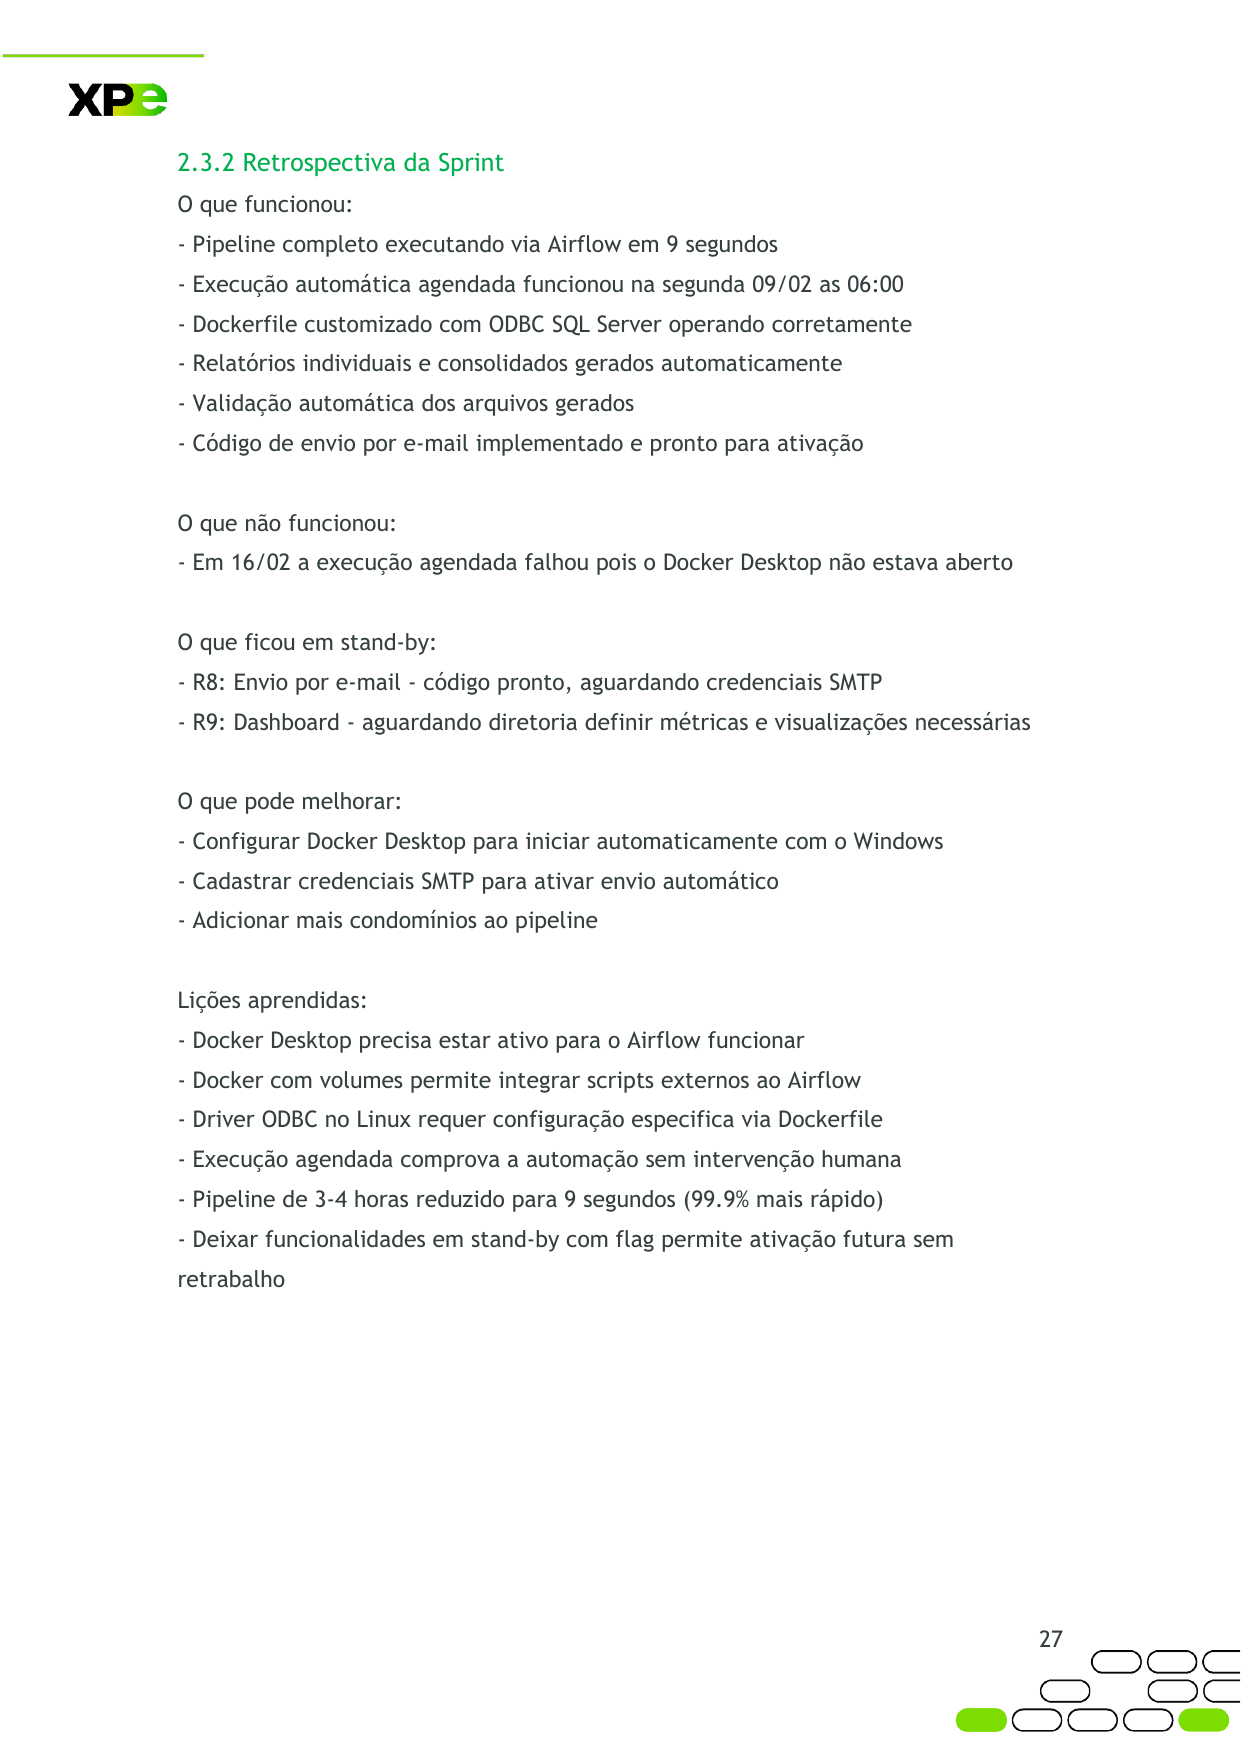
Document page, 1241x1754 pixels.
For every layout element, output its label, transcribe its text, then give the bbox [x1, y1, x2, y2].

text O que funcionou: - Pipeline completo executando via Airflow em 9 segundos - Execução automática agendada funcionou na segunda 09/02 as 06:00 - Dockerfile customizado com ODBC SQL Server operando corretamente - Relatórios individuais e consolidados gerados automaticamente - Validação automática dos arquivos gerados - Código de envio por e-mail implementado e pronto para ativação O que não funcionou: - Em 16/02 a execução agendada falhou pois o Docker Desktop não estava aberto O que ficou em stand-by: - R8: Envio por e-mail - código pronto, aguardando credenciais SMTP - R9: Dashboard - aguardando diretoria definir métricas e visualizações necessárias O que pode melhorar: - Configurar Docker Desktop para iniciar automaticamente com o Windows - Cadastrar credenciais SMTP para ativar envio automático - Adicionar mais condomínios ao pipeline Lições aprendidas: - Docker Desktop precisa estar ativo para o Airflow funcionar - Docker com volumes permite integrar scripts externos ao Airflow - Driver ODBC no Linux requer configuração especifica via Dockerfile - Execução agendada comprova a automação sem intervenção humana - Pipeline de 3-4 horas reduzido para 9 segundos (99.9% mais rápido) - Deixar funcionalidades em stand-by com flag permite ativação futura sem retrabalho [177, 191, 1063, 1292]
picture [2, 51, 205, 148]
picture [955, 1650, 1241, 1732]
subtitle 2.3.2 Retrospectiva da Sprint [177, 148, 1063, 177]
